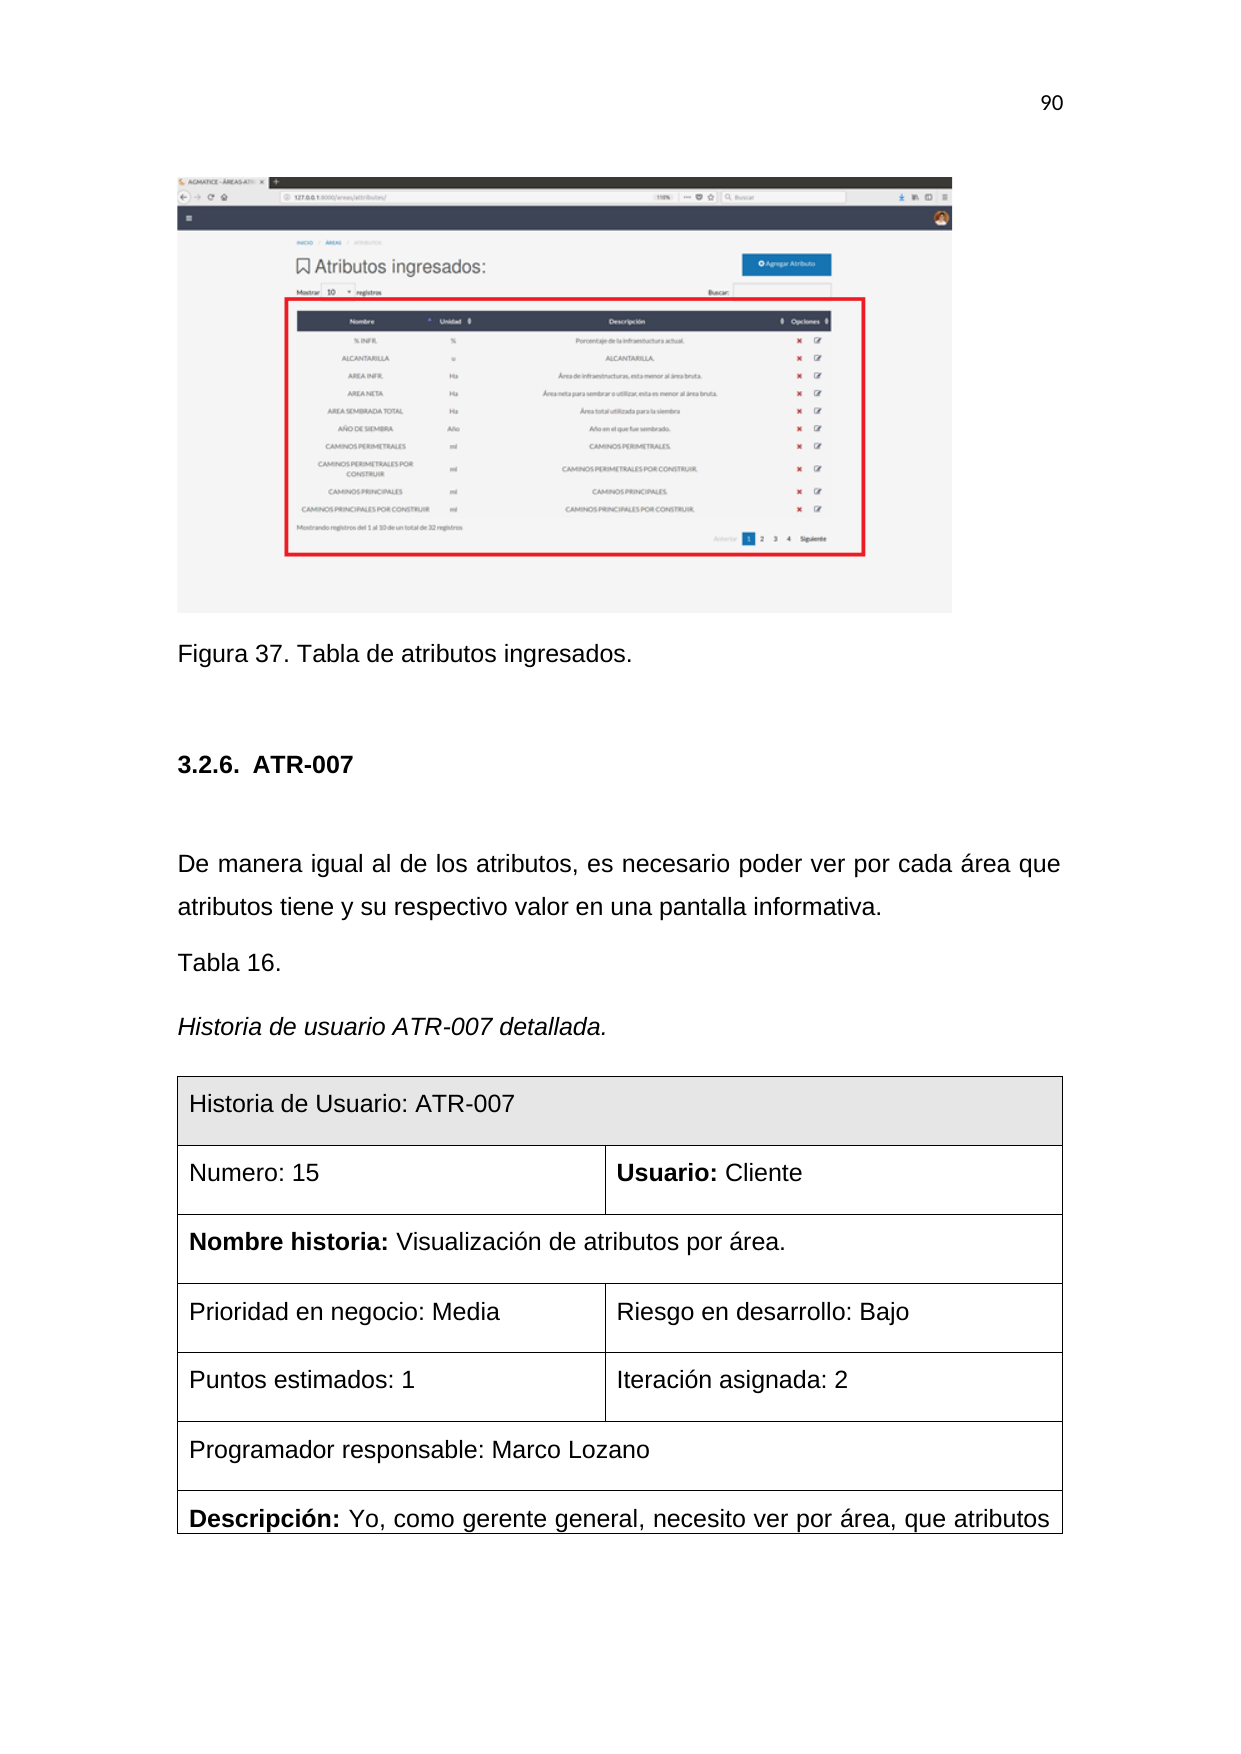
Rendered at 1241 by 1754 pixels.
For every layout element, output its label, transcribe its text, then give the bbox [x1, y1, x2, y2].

table_cell Numero: 15 [178, 1146, 605, 1214]
text De manera igual al de los atributos, es necesario poder ver por cada área que atributos tiene y su respectivo valor en una pantalla informativa. [177, 849, 1063, 921]
table_header Historia de Usuario: ATR-007 [178, 1077, 1062, 1145]
subtitle ATR-007 [177, 750, 1063, 779]
table_cell Nombre historia: Visualización de atributos por área. [178, 1215, 1062, 1283]
text Historia de usuario ATR-007 detallada. [177, 1012, 1063, 1041]
table_cell Riesgo en desarrollo: Bajo [606, 1284, 1062, 1352]
picture [177, 177, 953, 613]
table_cell Puntos estimados: 1 [178, 1353, 605, 1421]
table_cell Prioridad en negocio: Media [178, 1284, 605, 1352]
table_cell Usuario: Cliente [606, 1146, 1062, 1214]
table_cell Iteración asignada: 2 [606, 1353, 1062, 1421]
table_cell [178, 1491, 1062, 1532]
text Tabla 16. [177, 948, 1063, 977]
table_cell Programador responsable: Marco Lozano [178, 1422, 1062, 1490]
